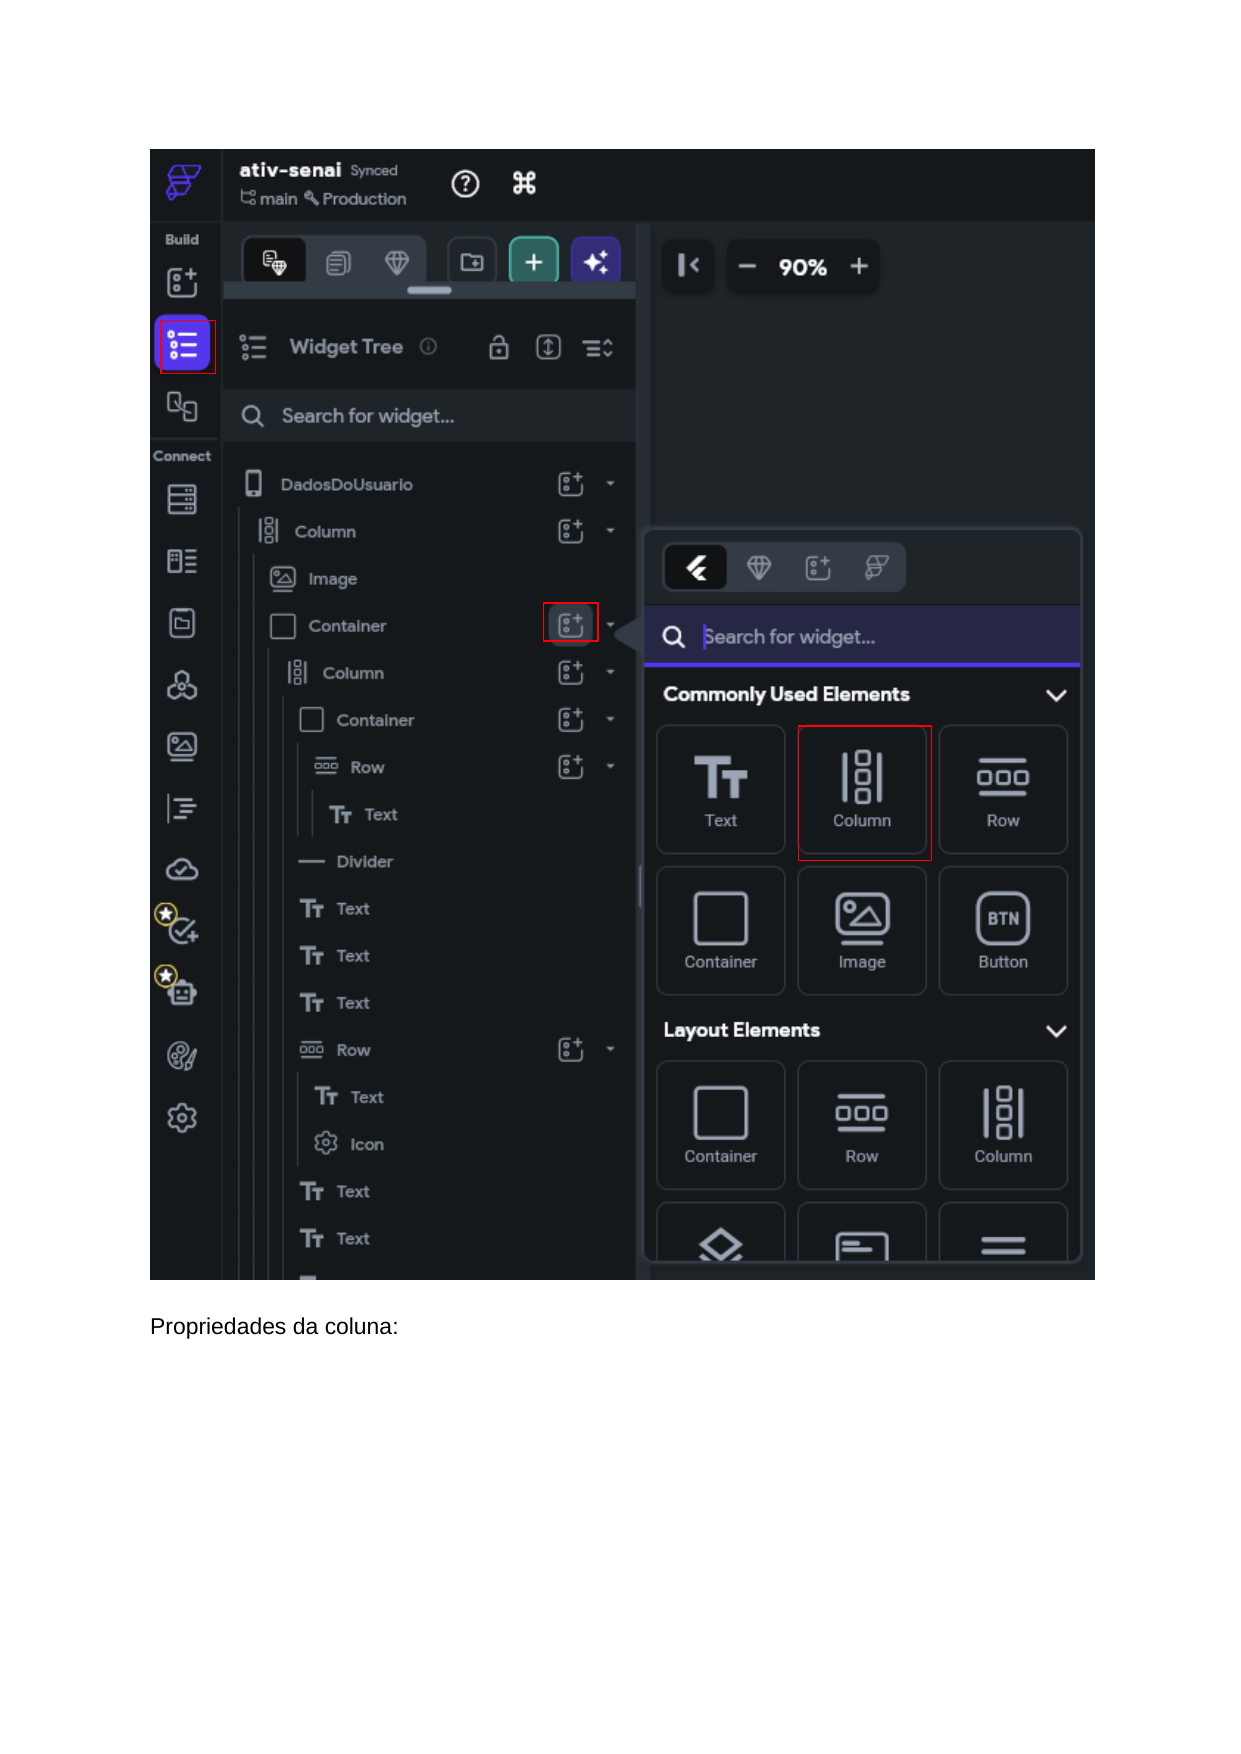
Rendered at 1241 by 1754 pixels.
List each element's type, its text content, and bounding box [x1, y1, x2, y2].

picture [150, 149, 1095, 1280]
text Propriedades da coluna: [150, 1313, 1094, 1340]
